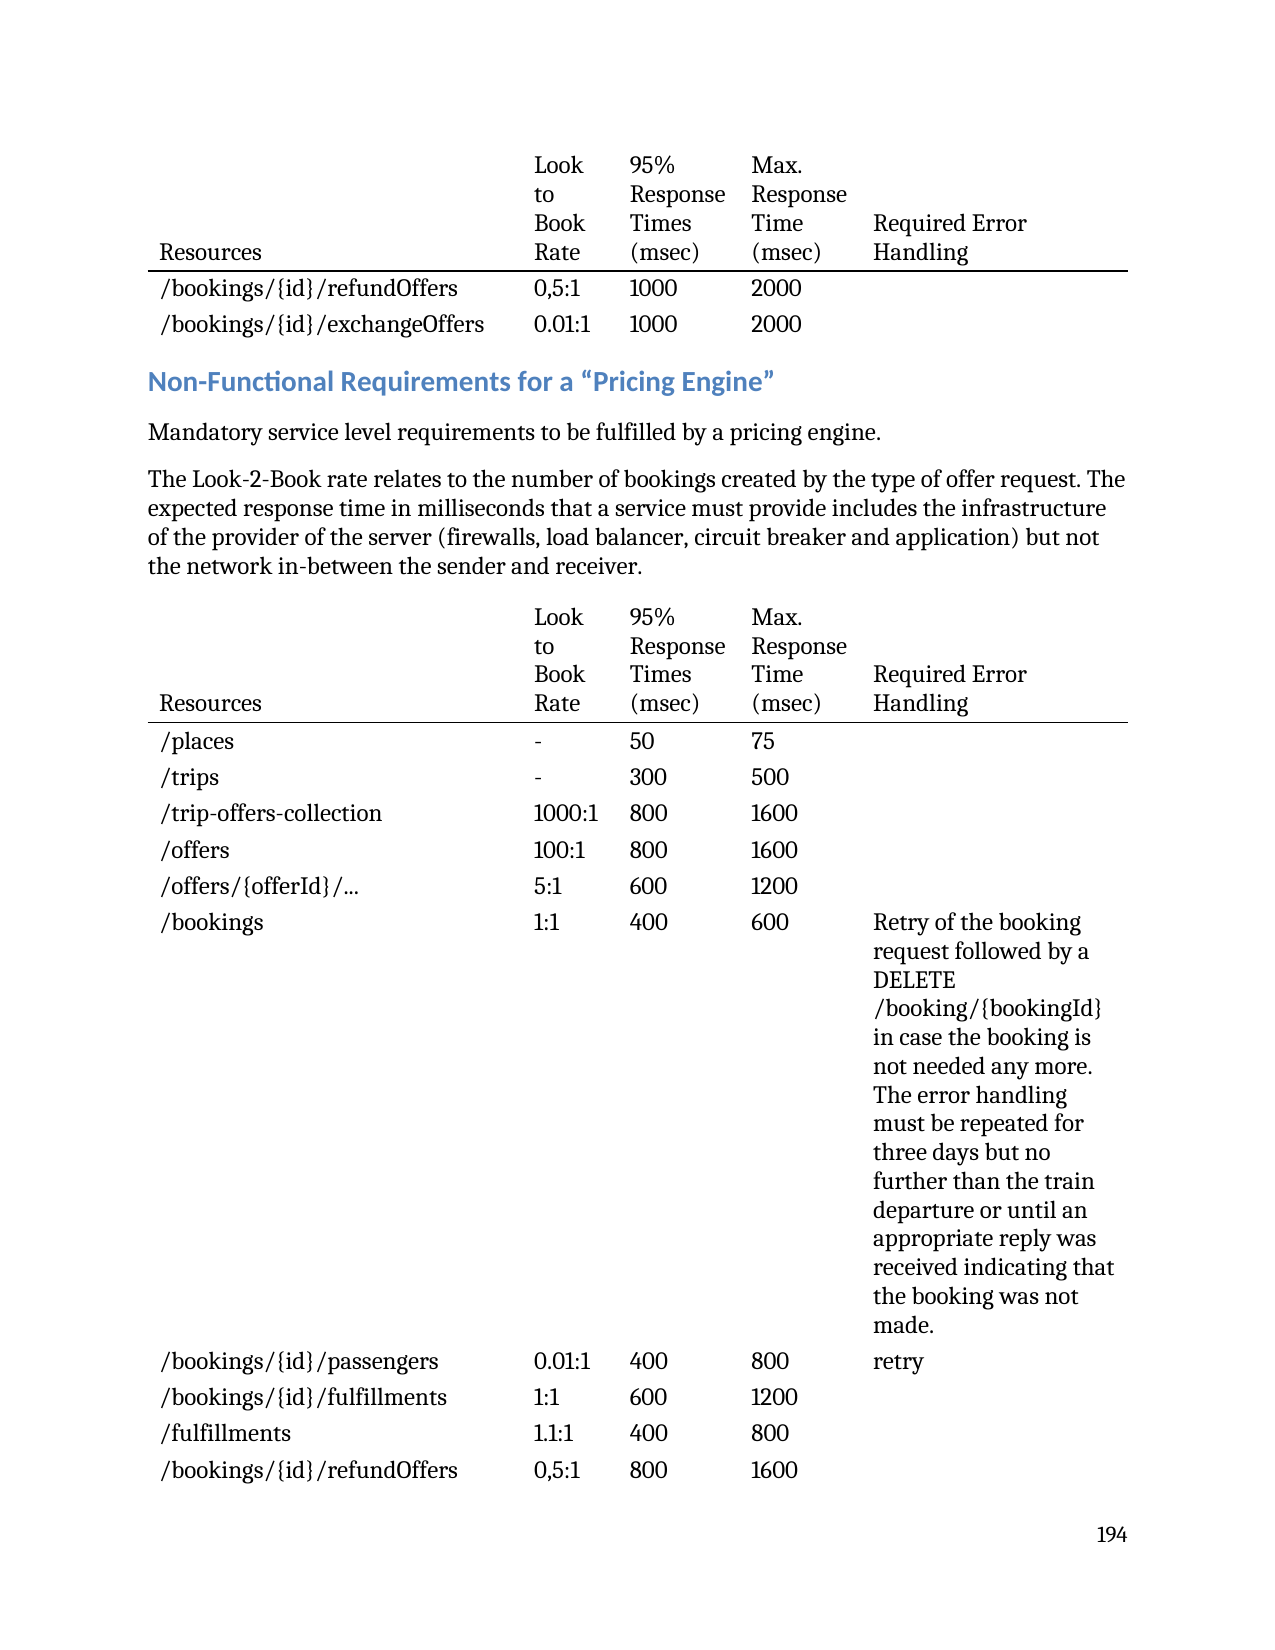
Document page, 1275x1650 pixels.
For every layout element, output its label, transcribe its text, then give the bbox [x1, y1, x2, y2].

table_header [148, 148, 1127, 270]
text The Look-2-Book rate relates to the number of bookings created by the type of offer request. The expected response time in milliseconds that a service must provide includes the infrastructure of the provider of the server (firewalls, load balancer, circuit breaker and application) but not the network in-between the sender and receiver. [148, 465, 1127, 580]
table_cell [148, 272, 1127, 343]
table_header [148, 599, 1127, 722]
subtitle Non-Functional Requirements for a “Pricing Engine” [148, 363, 1127, 399]
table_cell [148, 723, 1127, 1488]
text Mandatory service level requirements to be fulfilled by a pricing engine. [148, 418, 1127, 447]
